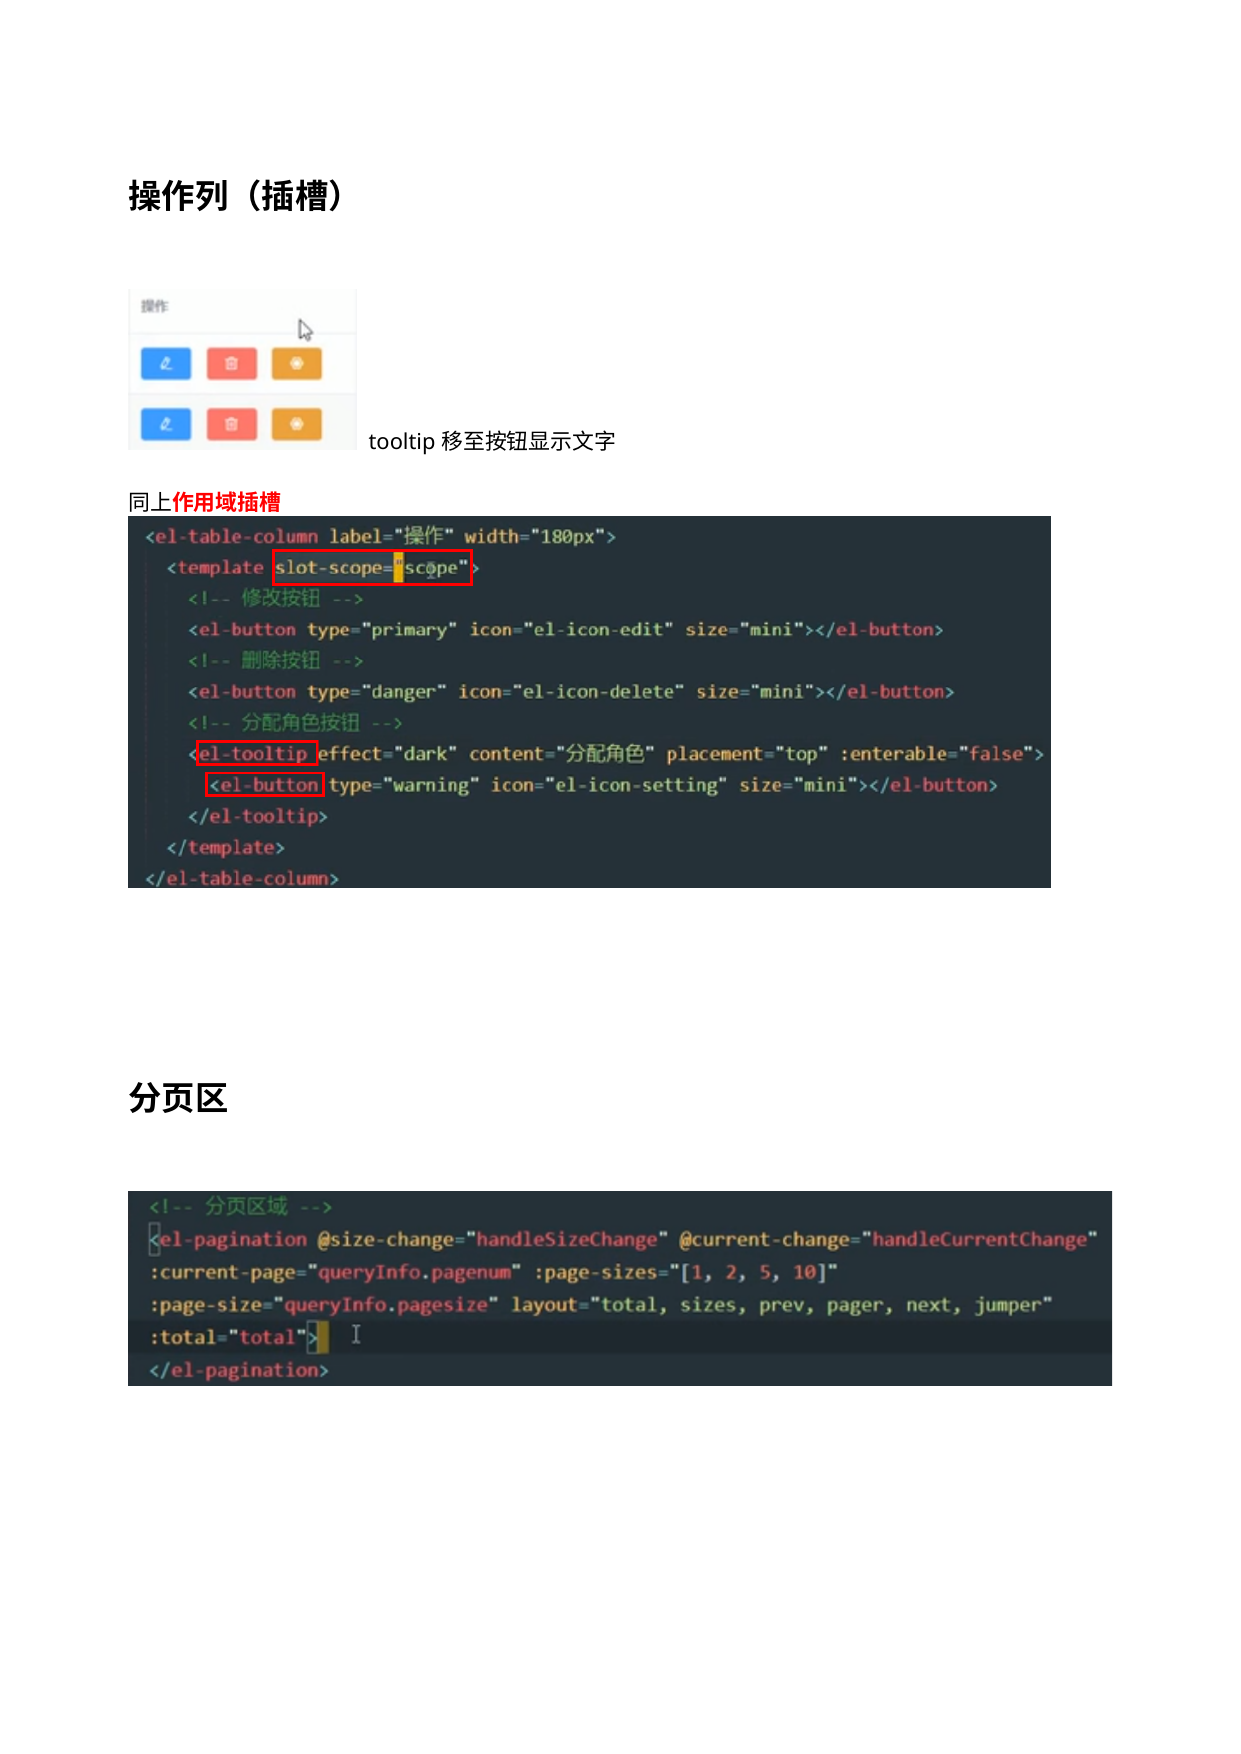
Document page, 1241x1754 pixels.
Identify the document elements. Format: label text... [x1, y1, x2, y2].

picture [128, 516, 1051, 888]
text tooltip 移至按钮显示文字 [128, 289, 1112, 484]
picture [128, 289, 357, 450]
subtitle 操作列（插槽） [128, 162, 1112, 227]
subtitle 分页区 [128, 1064, 1112, 1129]
picture [128, 1191, 1113, 1386]
text 同上作用域插槽 [128, 484, 1112, 517]
